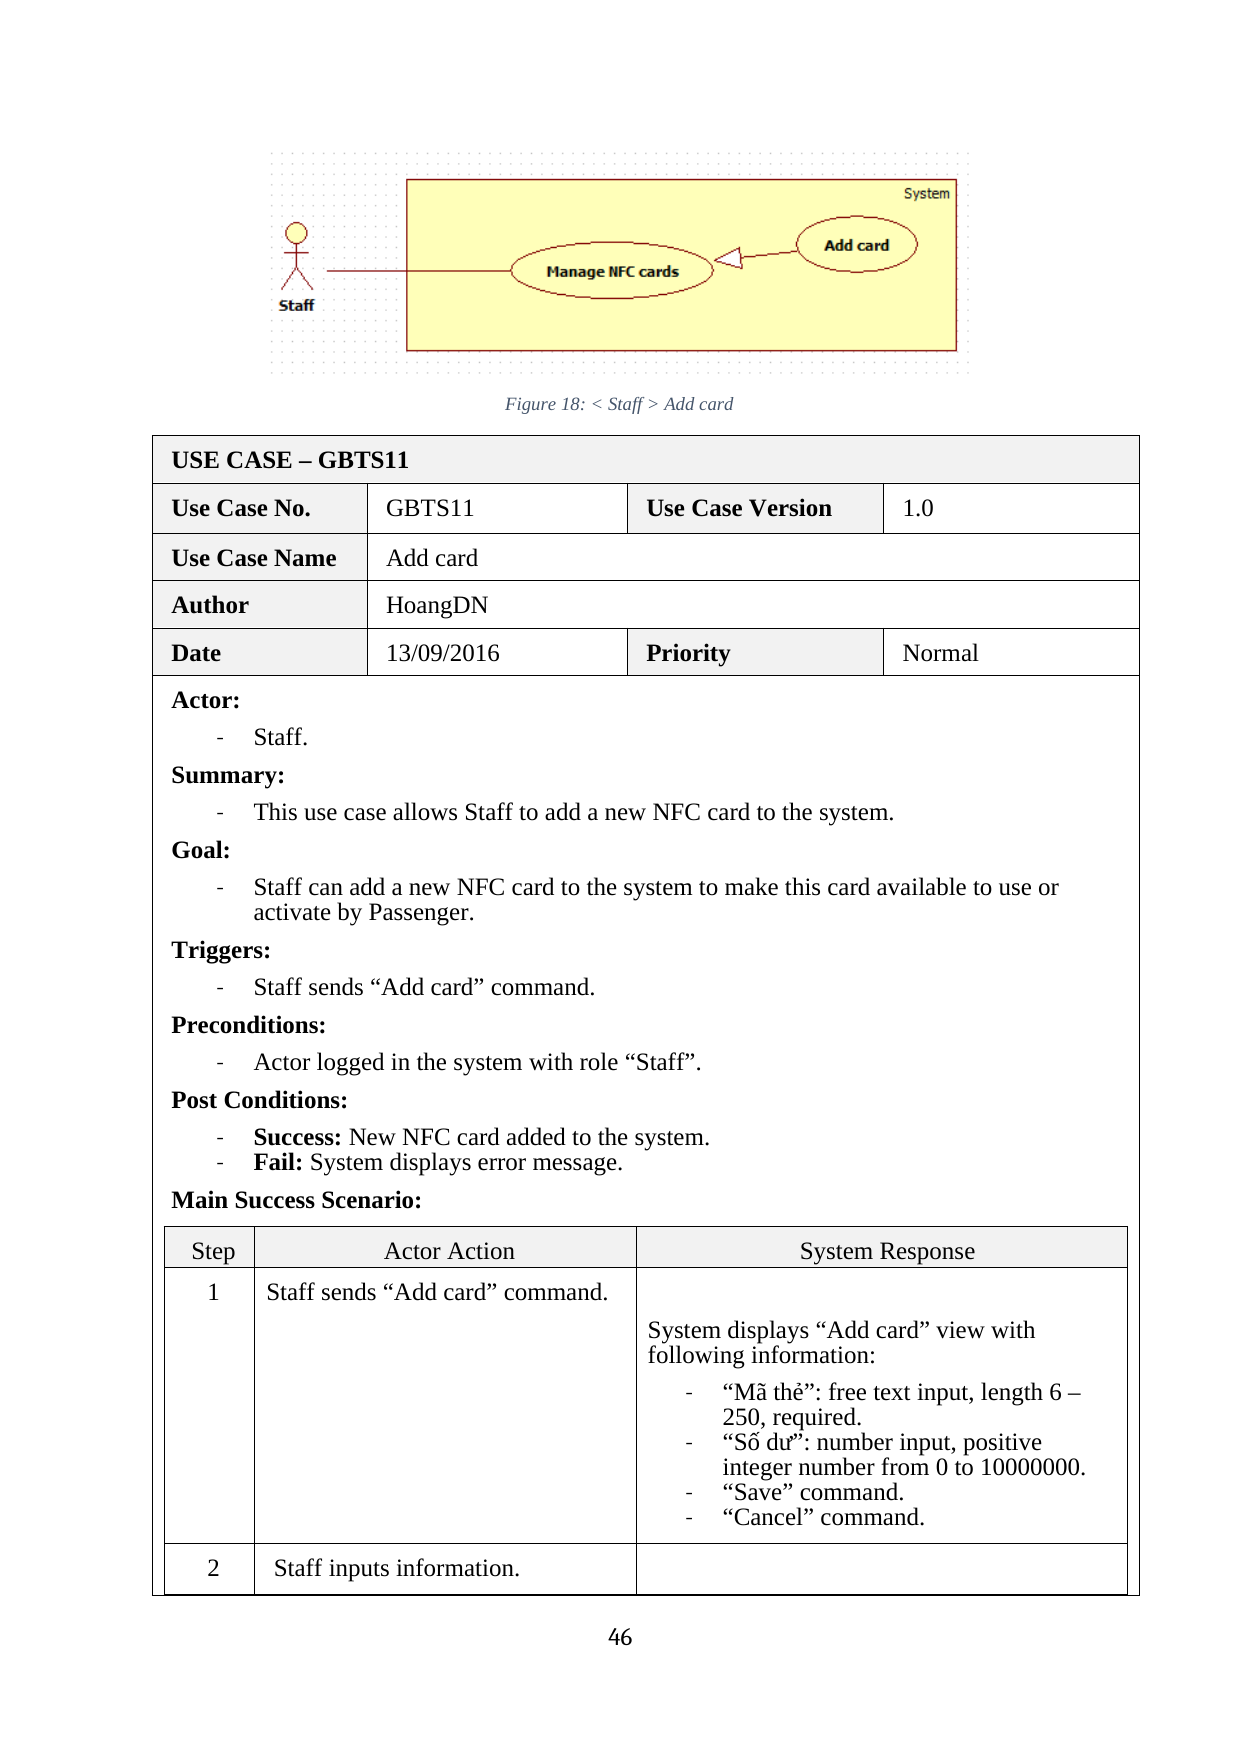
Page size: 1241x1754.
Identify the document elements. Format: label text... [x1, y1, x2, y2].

table_cell Author [153, 581, 367, 627]
table_cell Use Case No. [153, 484, 367, 533]
table_cell Normal [884, 629, 1139, 675]
picture [266, 150, 974, 375]
table_cell GBTS11 [368, 484, 627, 533]
table_cell 13/09/2016 [368, 629, 627, 675]
table_cell Priority [628, 629, 883, 675]
text Figure 18: < Staff > Add card [150, 393, 1090, 414]
table_cell HoangDN [368, 581, 1139, 627]
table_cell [153, 676, 1139, 1595]
table_cell Use Case Name [153, 534, 367, 580]
table_cell Date [153, 629, 367, 675]
table_cell 1.0 [884, 484, 1139, 533]
table_header USE CASE – GBTS11 [153, 436, 1139, 482]
table_cell Add card [368, 534, 1139, 580]
table_cell Use Case Version [628, 484, 883, 533]
